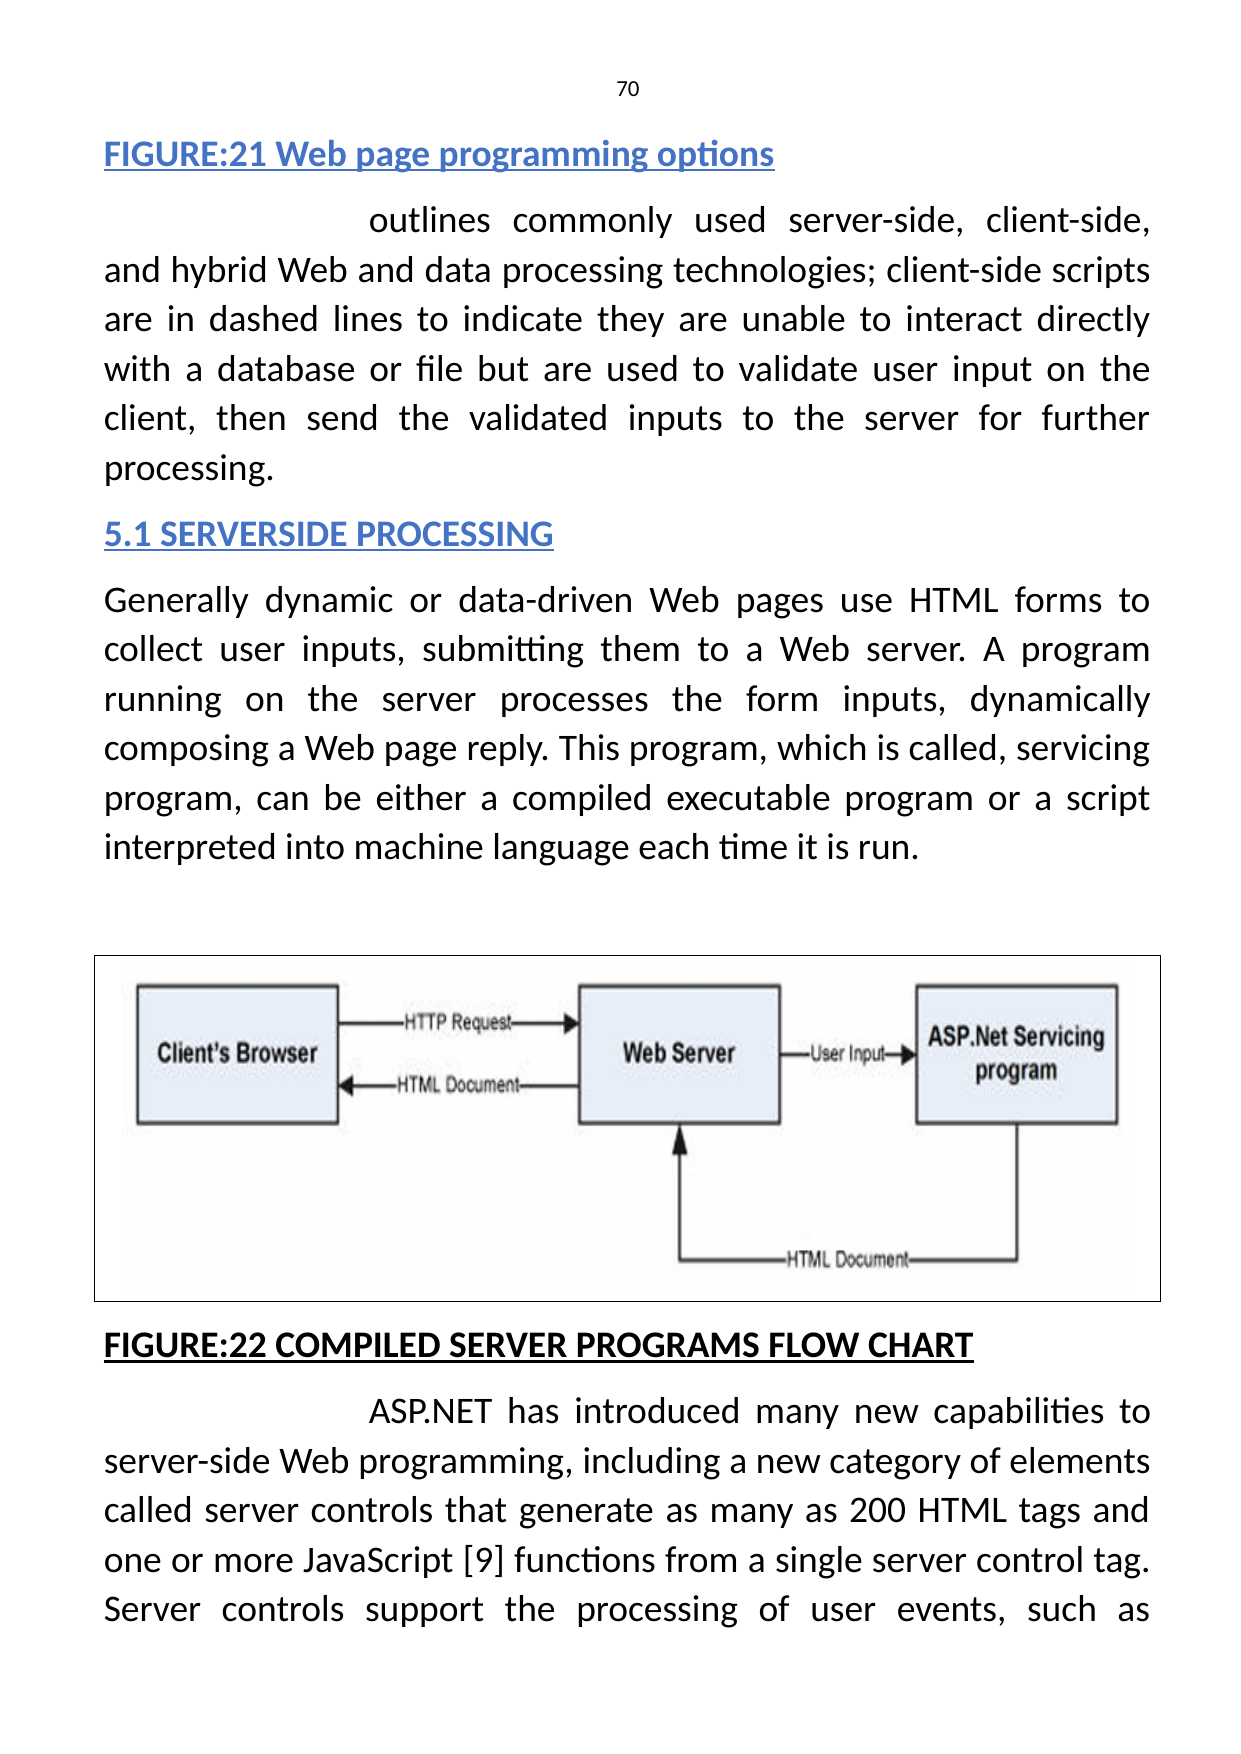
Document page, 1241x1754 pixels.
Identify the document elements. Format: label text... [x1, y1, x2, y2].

text outlines commonly used server-side, client-side, and hybrid Web and data processing technologies; client-side scripts are in dashed lines to indicate they are unable to interact directly with a database or file but are used to validate user input on the client, then send the validated inputs to the server for further processing. [103, 196, 1152, 489]
picture [103, 958, 1152, 1300]
text 5.1 SERVERSIDE PROCESSING [103, 509, 1152, 555]
text FIGURE:21 Web page programming options [103, 130, 1152, 176]
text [103, 1387, 1152, 1631]
text FIGURE:22 COMPILED SERVER PROGRAMS FLOW CHART [103, 1321, 1152, 1367]
text Generally dynamic or data-driven Web pages use HTML forms to collect user inputs, submitting them to a Web server. A program running on the server processes the form inputs, dynamically composing a Web page reply. This program, which is called, servicing program, can be either a compiled executable program or a script interpreted into machine language each time it is run. [103, 576, 1152, 869]
